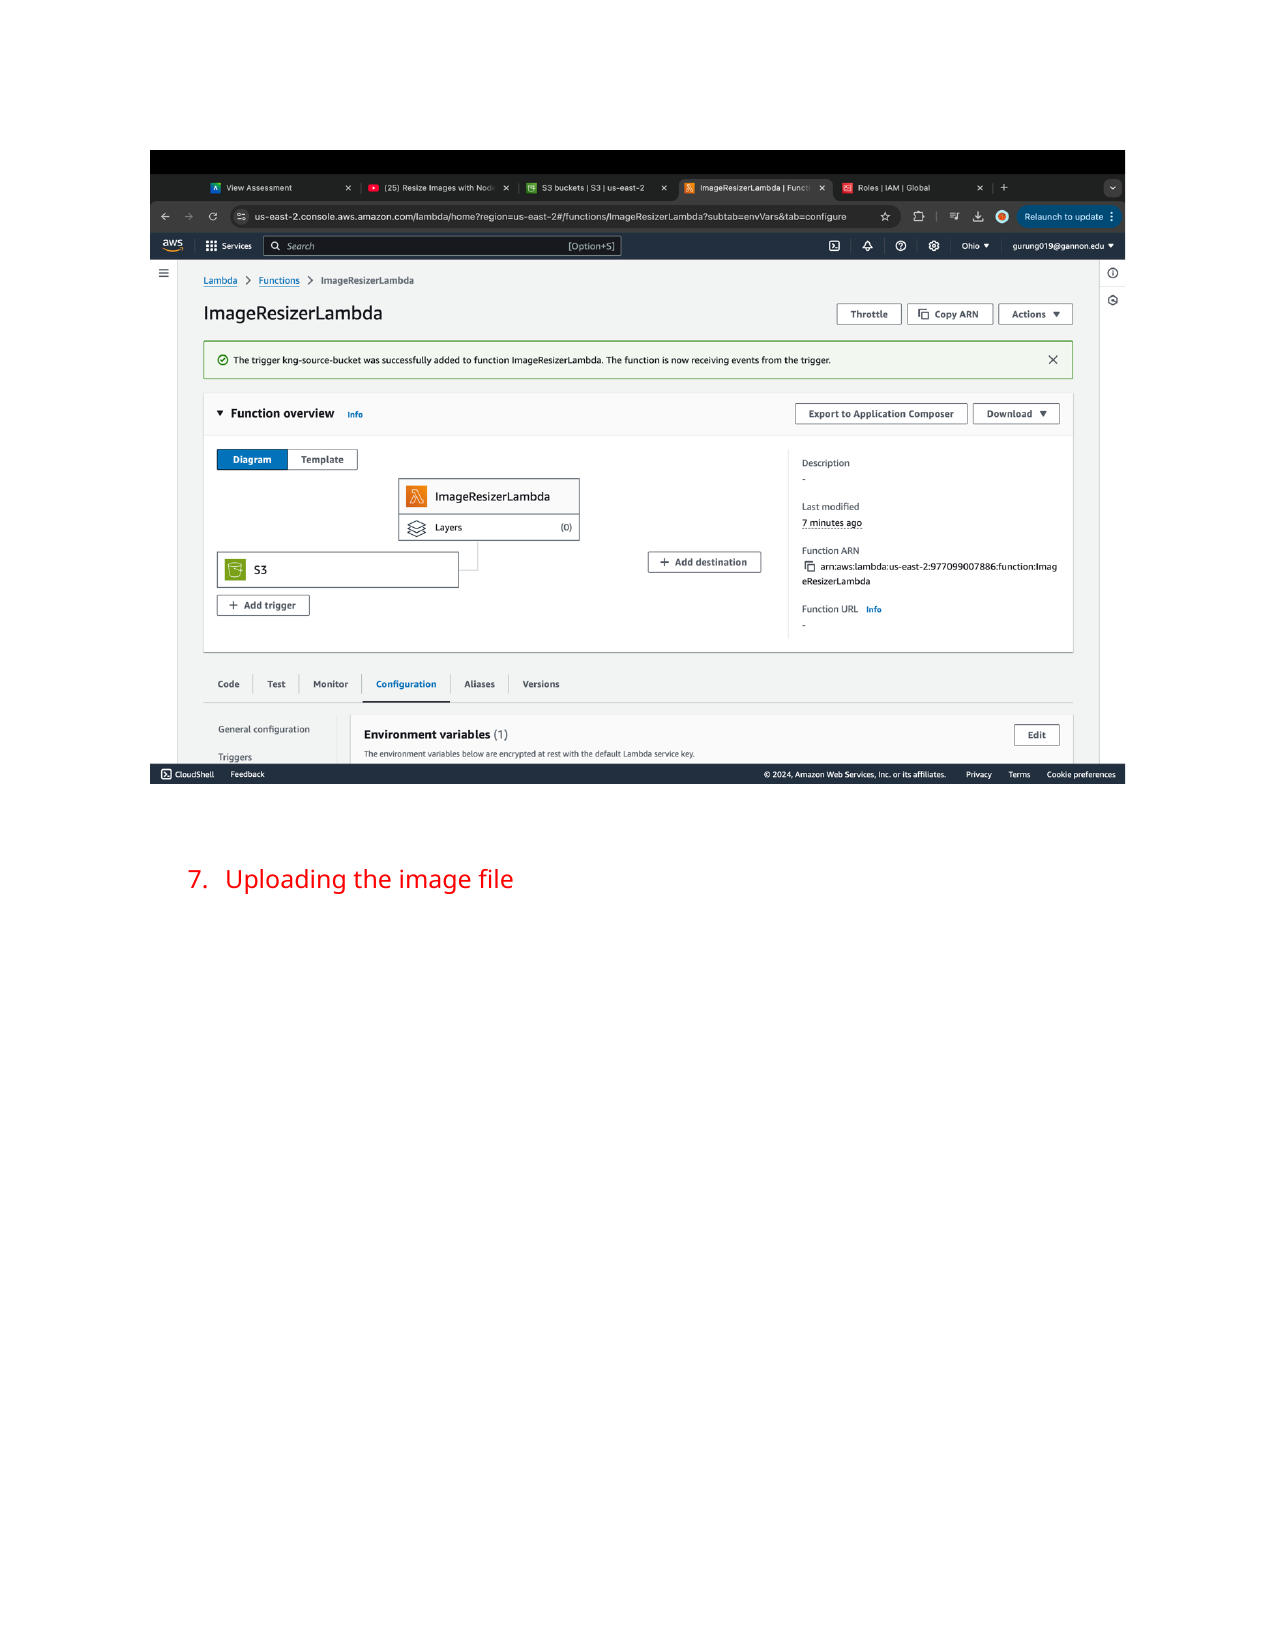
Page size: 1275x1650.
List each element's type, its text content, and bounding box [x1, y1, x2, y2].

list Uploading the image file [187, 862, 1125, 896]
picture [150, 150, 1125, 784]
